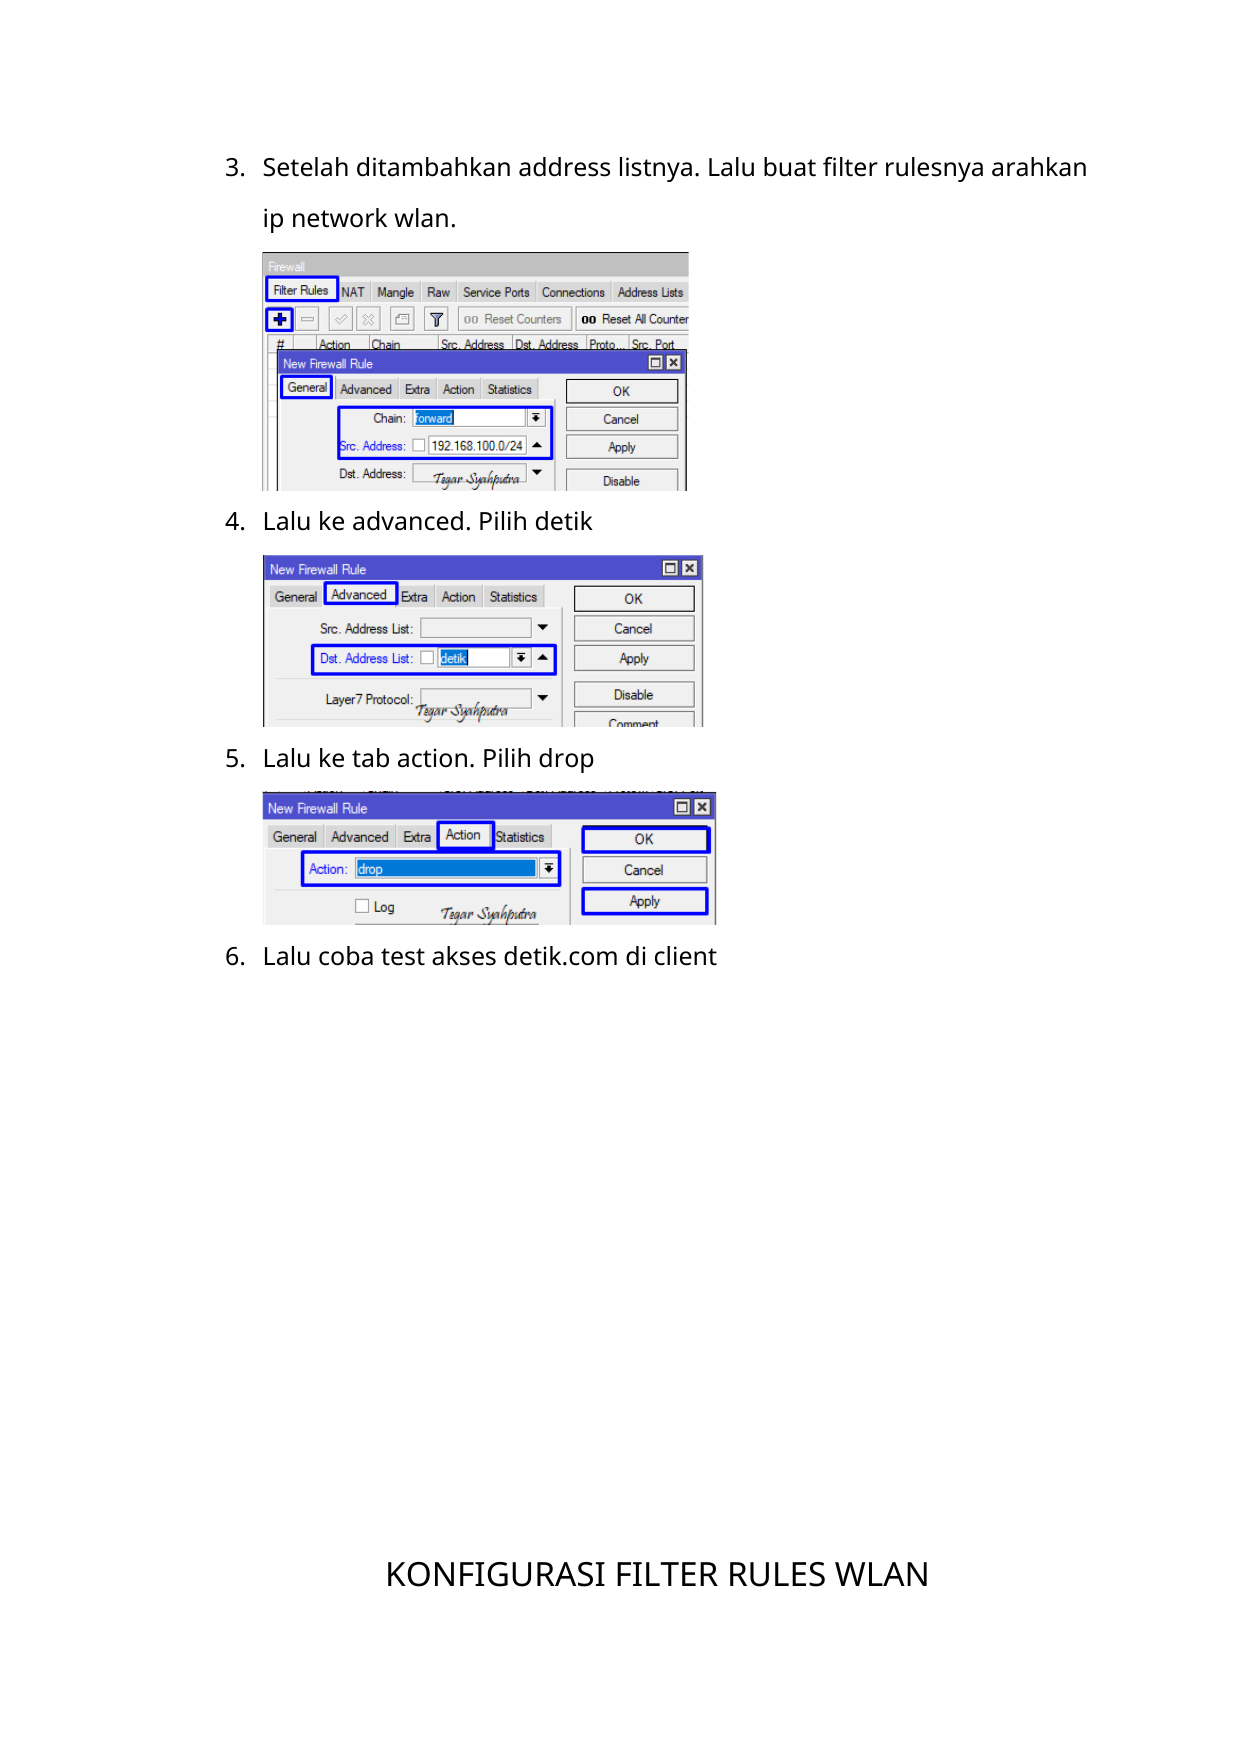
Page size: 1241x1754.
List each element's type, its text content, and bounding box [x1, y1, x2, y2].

picture [262, 791, 717, 925]
list Lalu coba test akses detik.com di client [225, 938, 1090, 972]
list Lalu ke tab action. Pilih drop [225, 741, 1090, 774]
list Lalu ke advanced. Pilih detik [225, 504, 1090, 538]
list Setelah ditambahkan address listnya. Lalu buat filter rulesnya arahkan ip network wlan. [225, 150, 1090, 235]
list KONFIGURASI FILTER RULES WLAN [225, 1551, 1090, 1596]
picture [262, 555, 704, 727]
picture [262, 252, 689, 491]
